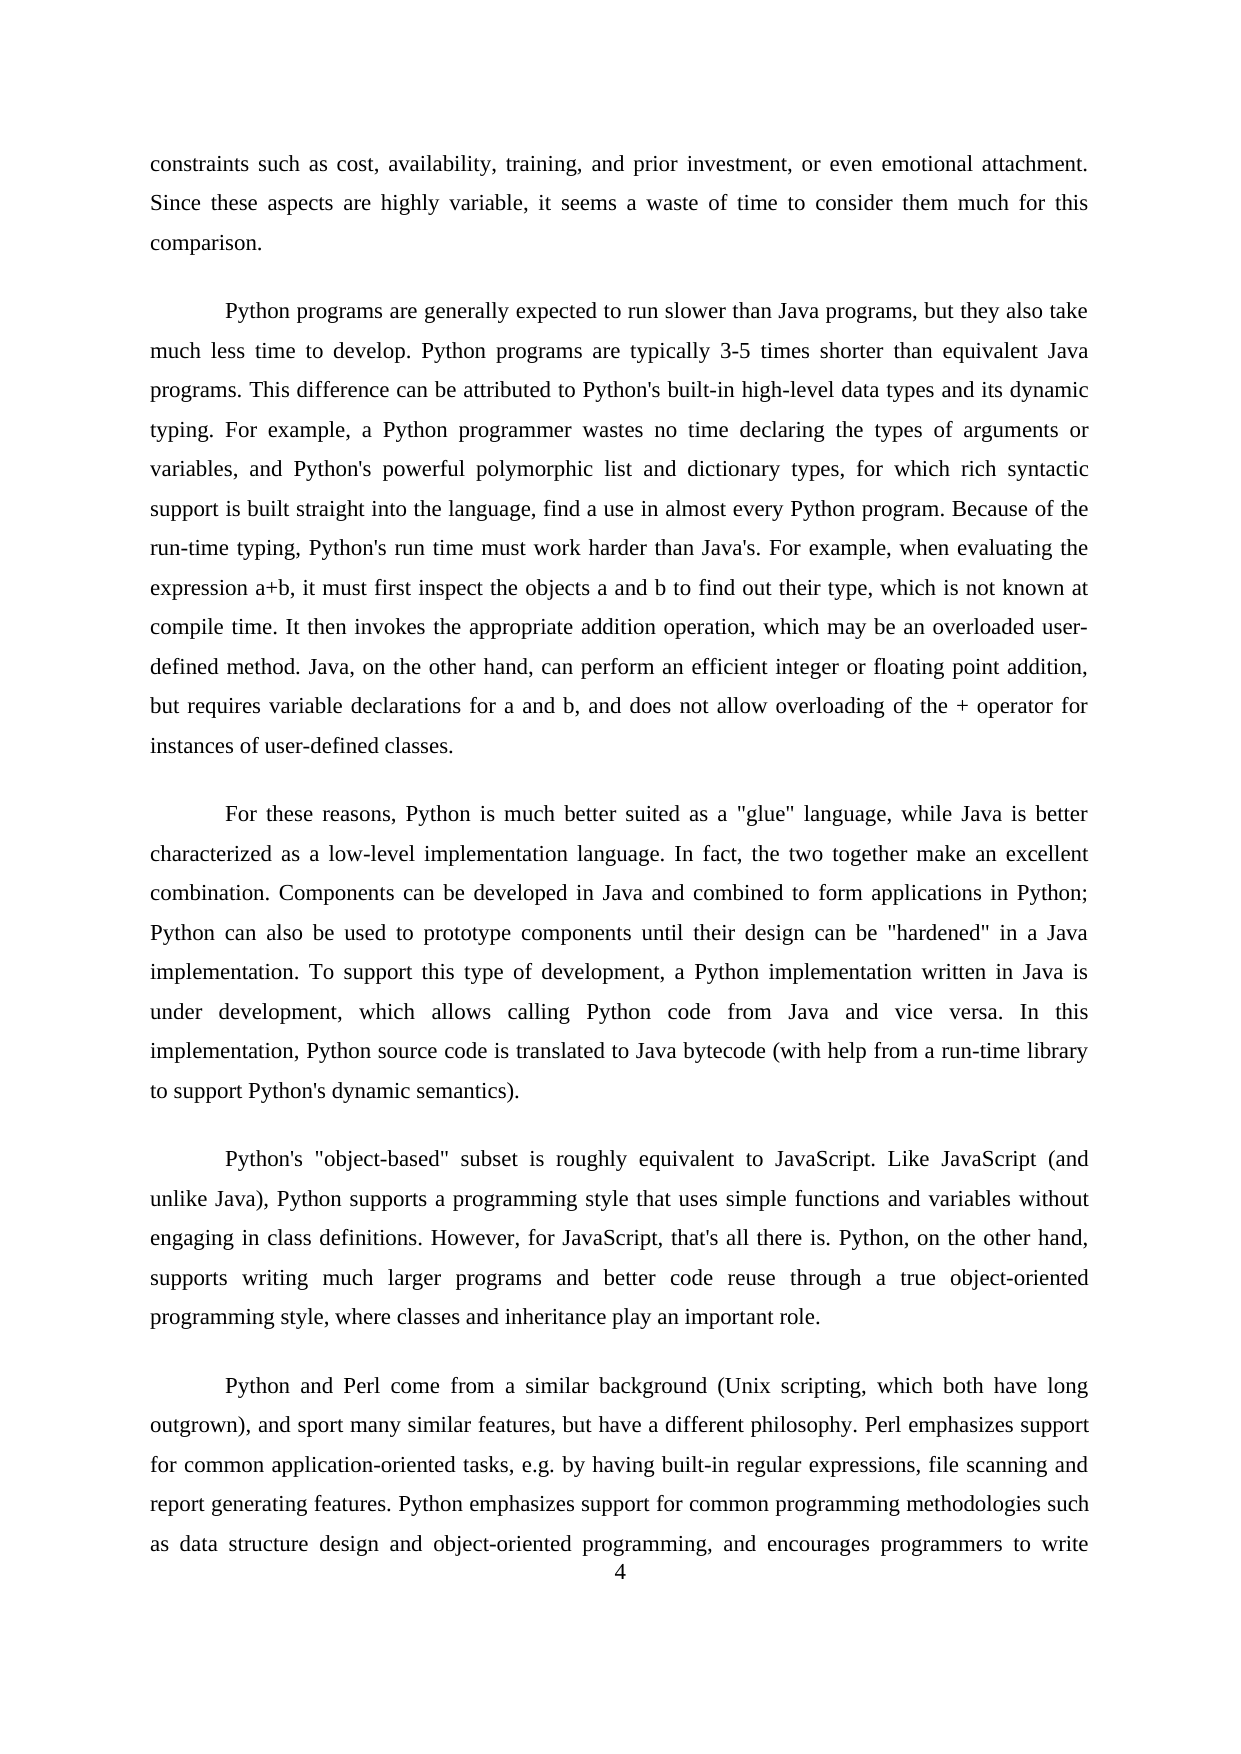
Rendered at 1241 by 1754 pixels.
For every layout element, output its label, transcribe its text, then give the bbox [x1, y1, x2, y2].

text Python programs are generally expected to run slower than Java programs, but they also take much less time to develop. Python programs are typically 3-5 times shorter than equivalent Java programs. This difference can be attributed to Python's built-in high-level data types and its dynamic typing. For example, a Python programmer wastes no time declaring the types of arguments or variables, and Python's powerful polymorphic list and dictionary types, for which rich syntactic support is built straight into the language, find a use in almost every Python program. Because of the run-time typing, Python's run time must work harder than Java's. For example, when evaluating the expression a+b, it must first inspect the objects a and b to find out their type, which is not known at compile time. It then invokes the appropriate addition operation, which may be an overloaded user-defined method. Java, on the other hand, can perform an efficient integer or floating point addition, but requires variable declarations for a and b, and does not allow overloading of the + operator for instances of user-defined classes. [150, 298, 1090, 758]
text For these reasons, Python is much better suited as a "glue" language, while Java is better characterized as a low-level implementation language. In fact, the two together make an excellent combination. Components can be developed in Java and combined to form applications in Python; Python can also be used to prototype components until their design can be "hardened" in a Java implementation. To support this type of development, a Python implementation written in Java is under development, which allows calling Python code from Java and vice versa. In this implementation, Python source code is translated to Java bytecode (with help from a run-time library to support Python's dynamic semantics). [150, 801, 1090, 1103]
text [150, 150, 1090, 255]
text Python's "object-based" subset is roughly equivalent to JavaScript. Like JavaScript (and unlike Java), Python supports a programming style that uses simple functions and variables without engaging in class definitions. However, for JavaScript, that's all there is. Python, on the other hand, supports writing much larger programs and better code reuse through a true object-oriented programming style, where classes and inheritance play an important role. [150, 1146, 1090, 1330]
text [150, 1372, 1090, 1556]
